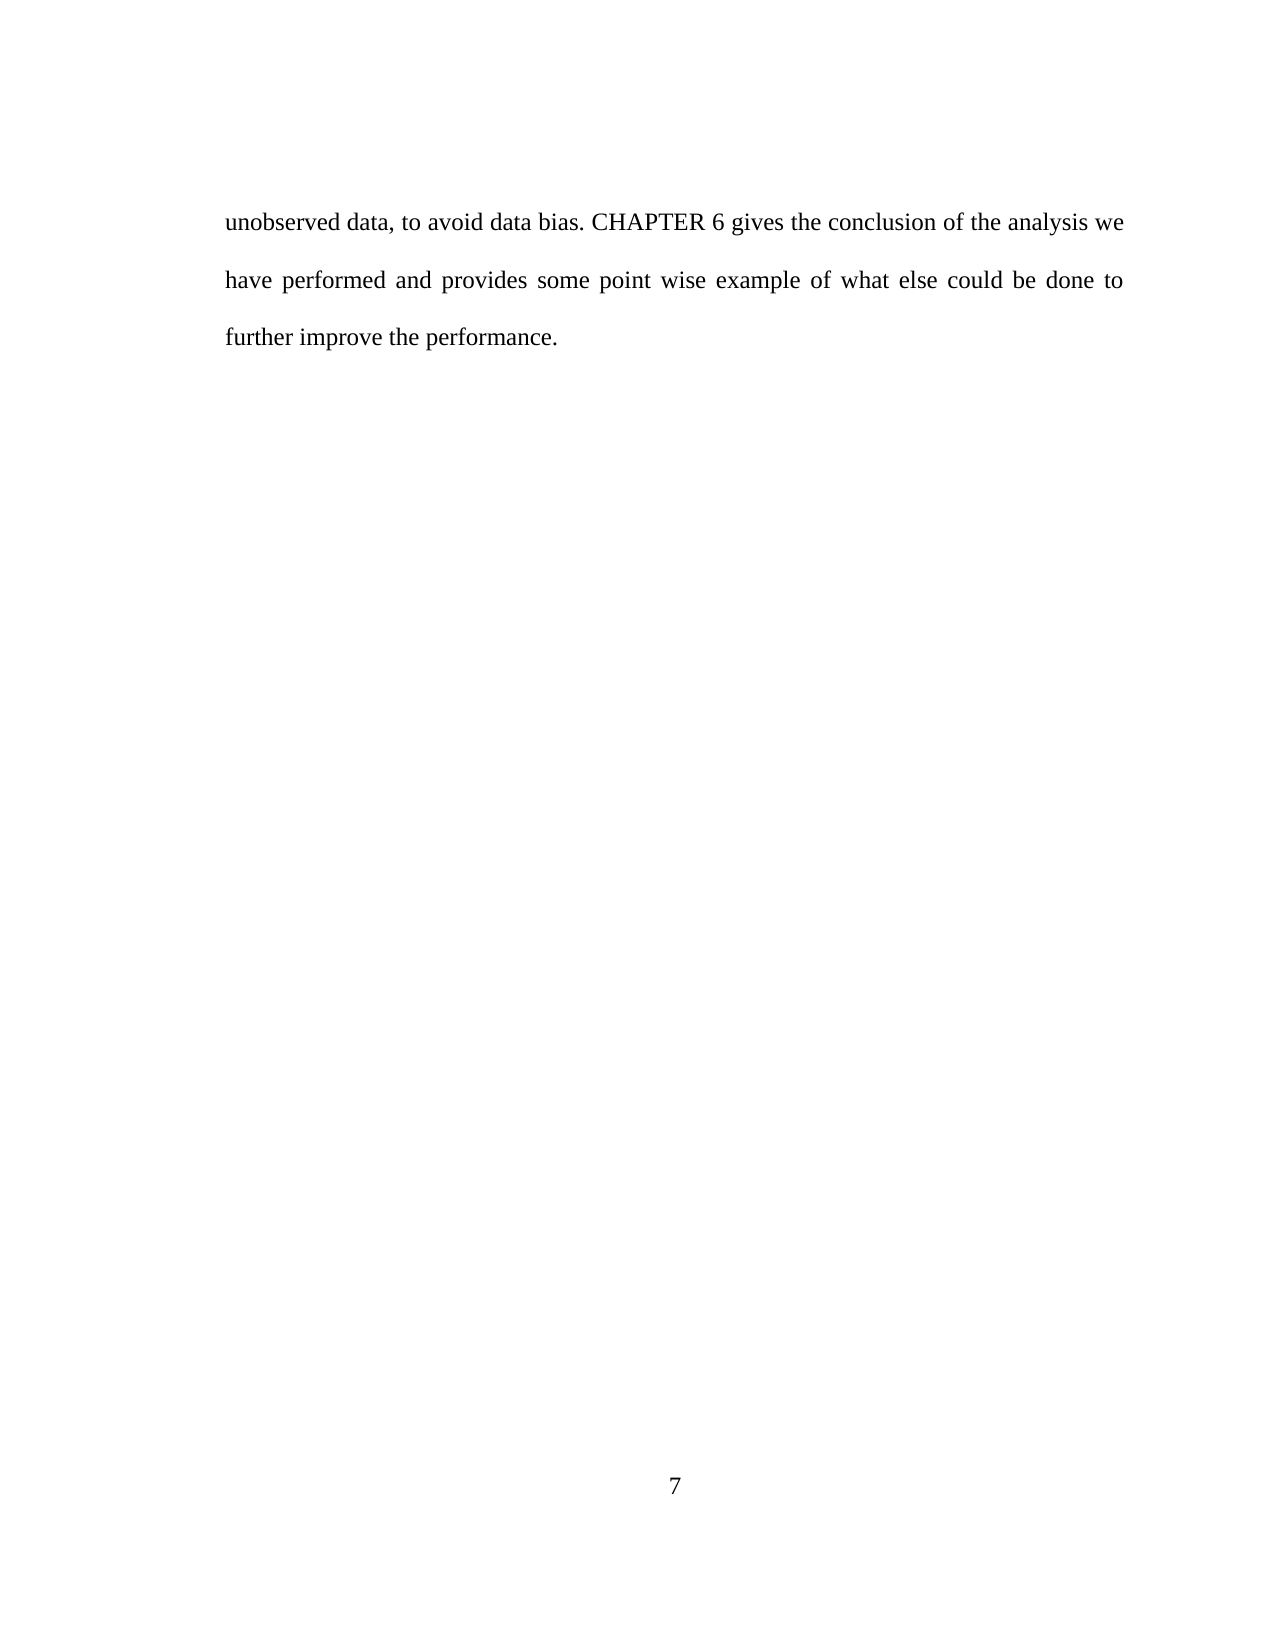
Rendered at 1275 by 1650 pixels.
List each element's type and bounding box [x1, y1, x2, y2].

text [225, 207, 1125, 351]
